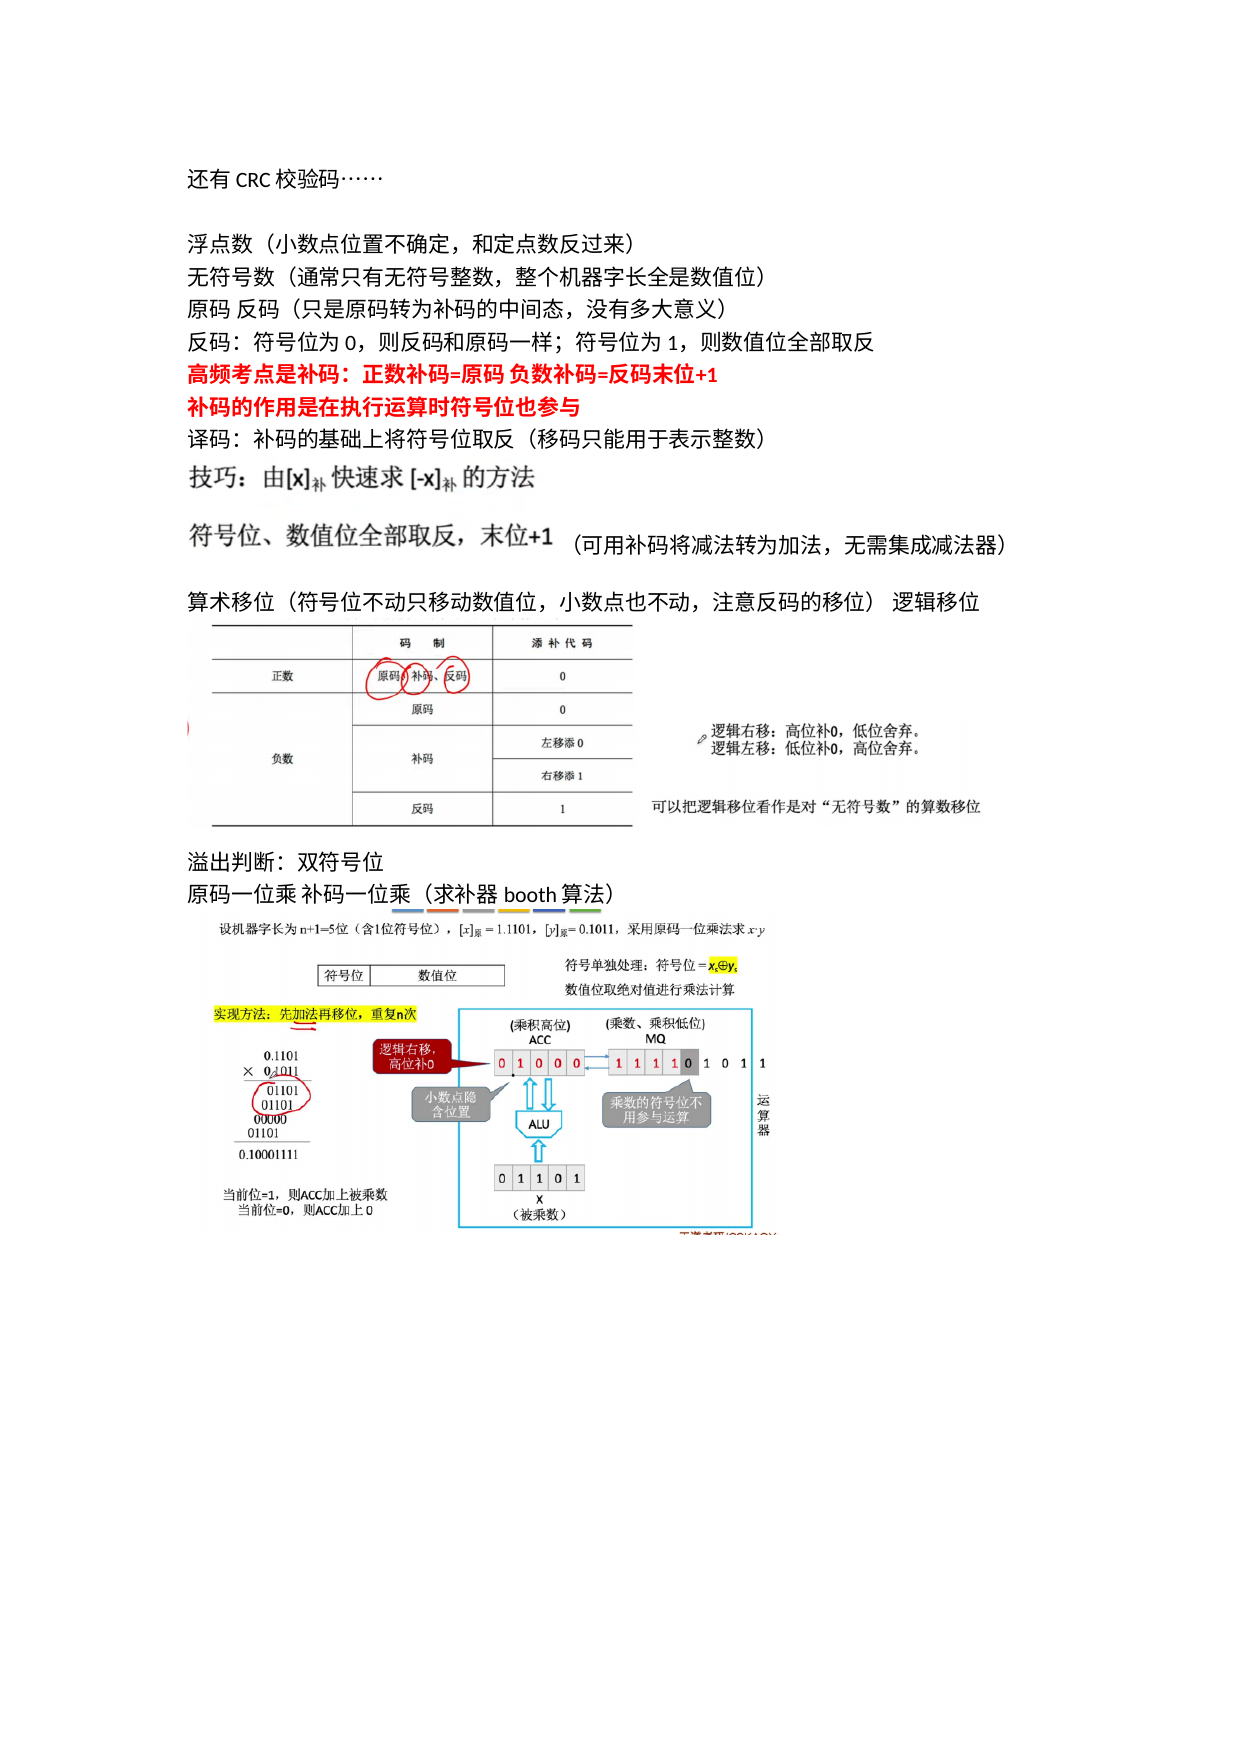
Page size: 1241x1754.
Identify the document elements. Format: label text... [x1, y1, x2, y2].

picture [187, 909, 779, 1235]
text 译码：补码的基础上将符号位取反（移码只能用于表示整数） [187, 422, 1053, 454]
text 无符号数（通常只有无符号整数，整个机器字长全是数值位） [187, 259, 1053, 292]
text 补码的作用是在执行运算时符号位也参与 [187, 389, 1053, 422]
picture [187, 617, 983, 828]
text 浮点数（小数点位置不确定，和定点数反过来） [187, 227, 1053, 259]
text 高频考点是补码：正数补码=原码 负数补码=反码末位+1 [187, 357, 1053, 389]
text 反码：符号位为0，则反码和原码一样；符号位为1，则数值位全部取反 [187, 324, 1053, 357]
text 溢出判断：双符号位 [187, 844, 1053, 877]
picture [187, 454, 560, 554]
text 原码 反码（只是原码转为补码的中间态，没有多大意义） [187, 292, 1053, 324]
text 算术移位（符号位不动只移动数值位，小数点也不动，注意反码的移位） 逻辑移位 [187, 584, 1053, 617]
text 原码一位乘 补码一位乘（求补器 booth算法） [187, 877, 1053, 909]
text 还有CRC校验码…… [187, 162, 1053, 194]
